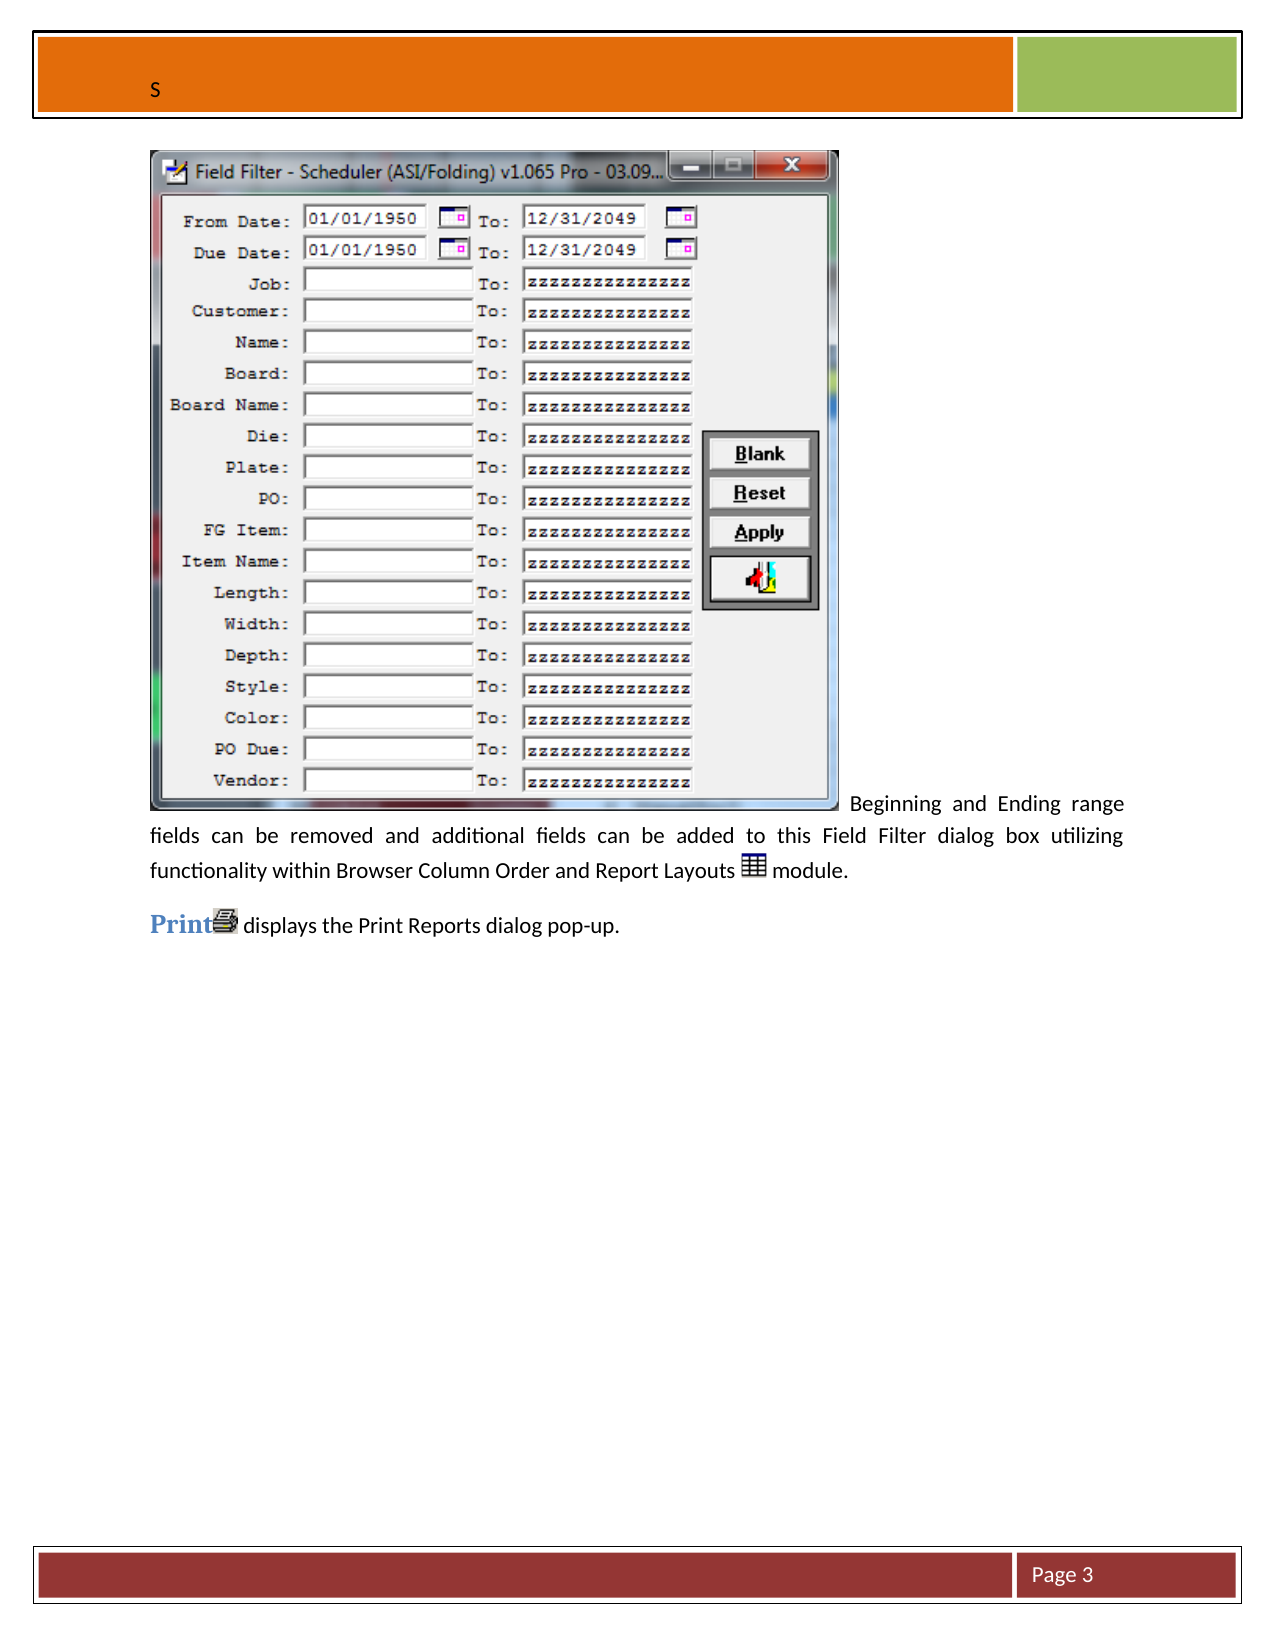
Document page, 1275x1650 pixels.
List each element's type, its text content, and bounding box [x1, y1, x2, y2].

picture [741, 853, 767, 878]
picture [150, 150, 839, 811]
picture [212, 908, 238, 934]
text Print displays the Print Reports dialog pop-up. [150, 909, 1125, 941]
